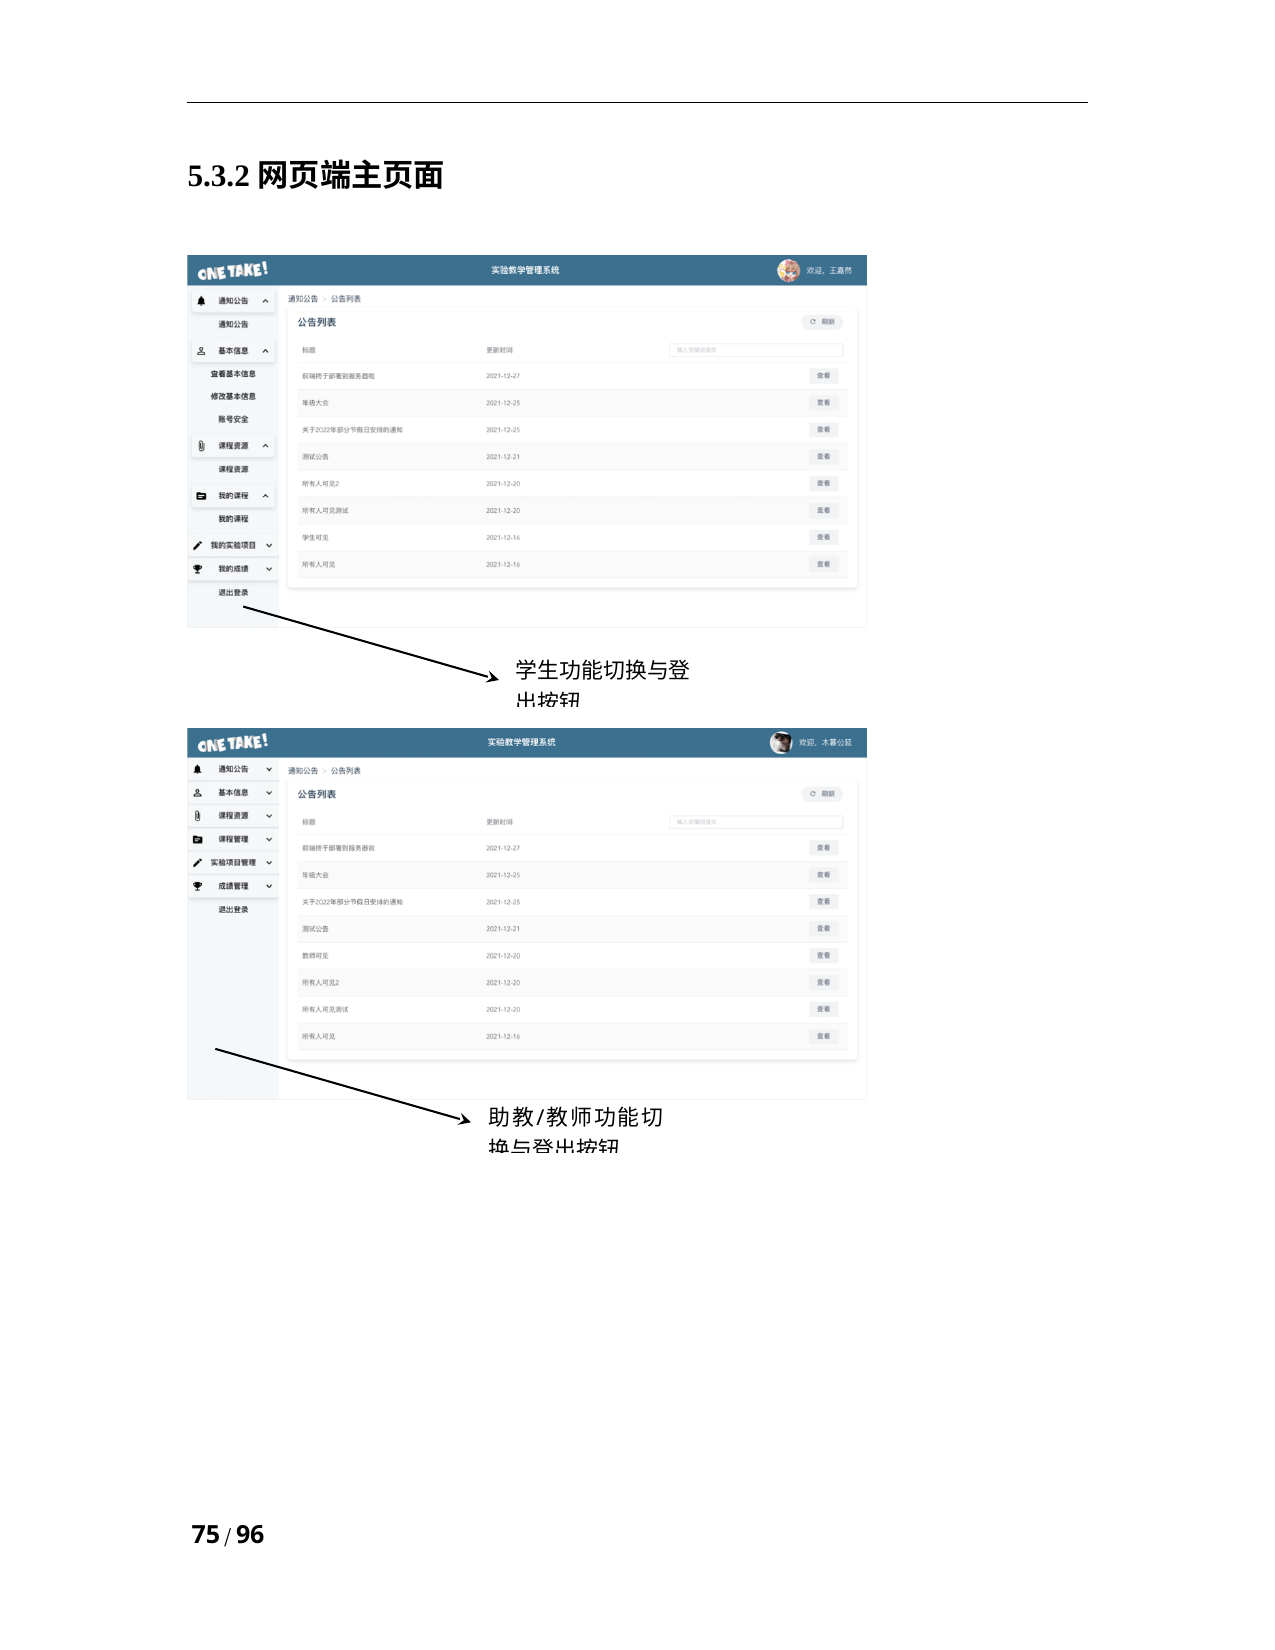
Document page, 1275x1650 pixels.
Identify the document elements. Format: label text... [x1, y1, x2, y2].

subtitle 5.3.2 网页端主页面 [187, 150, 1088, 195]
picture [187, 728, 867, 1100]
picture [187, 255, 867, 628]
